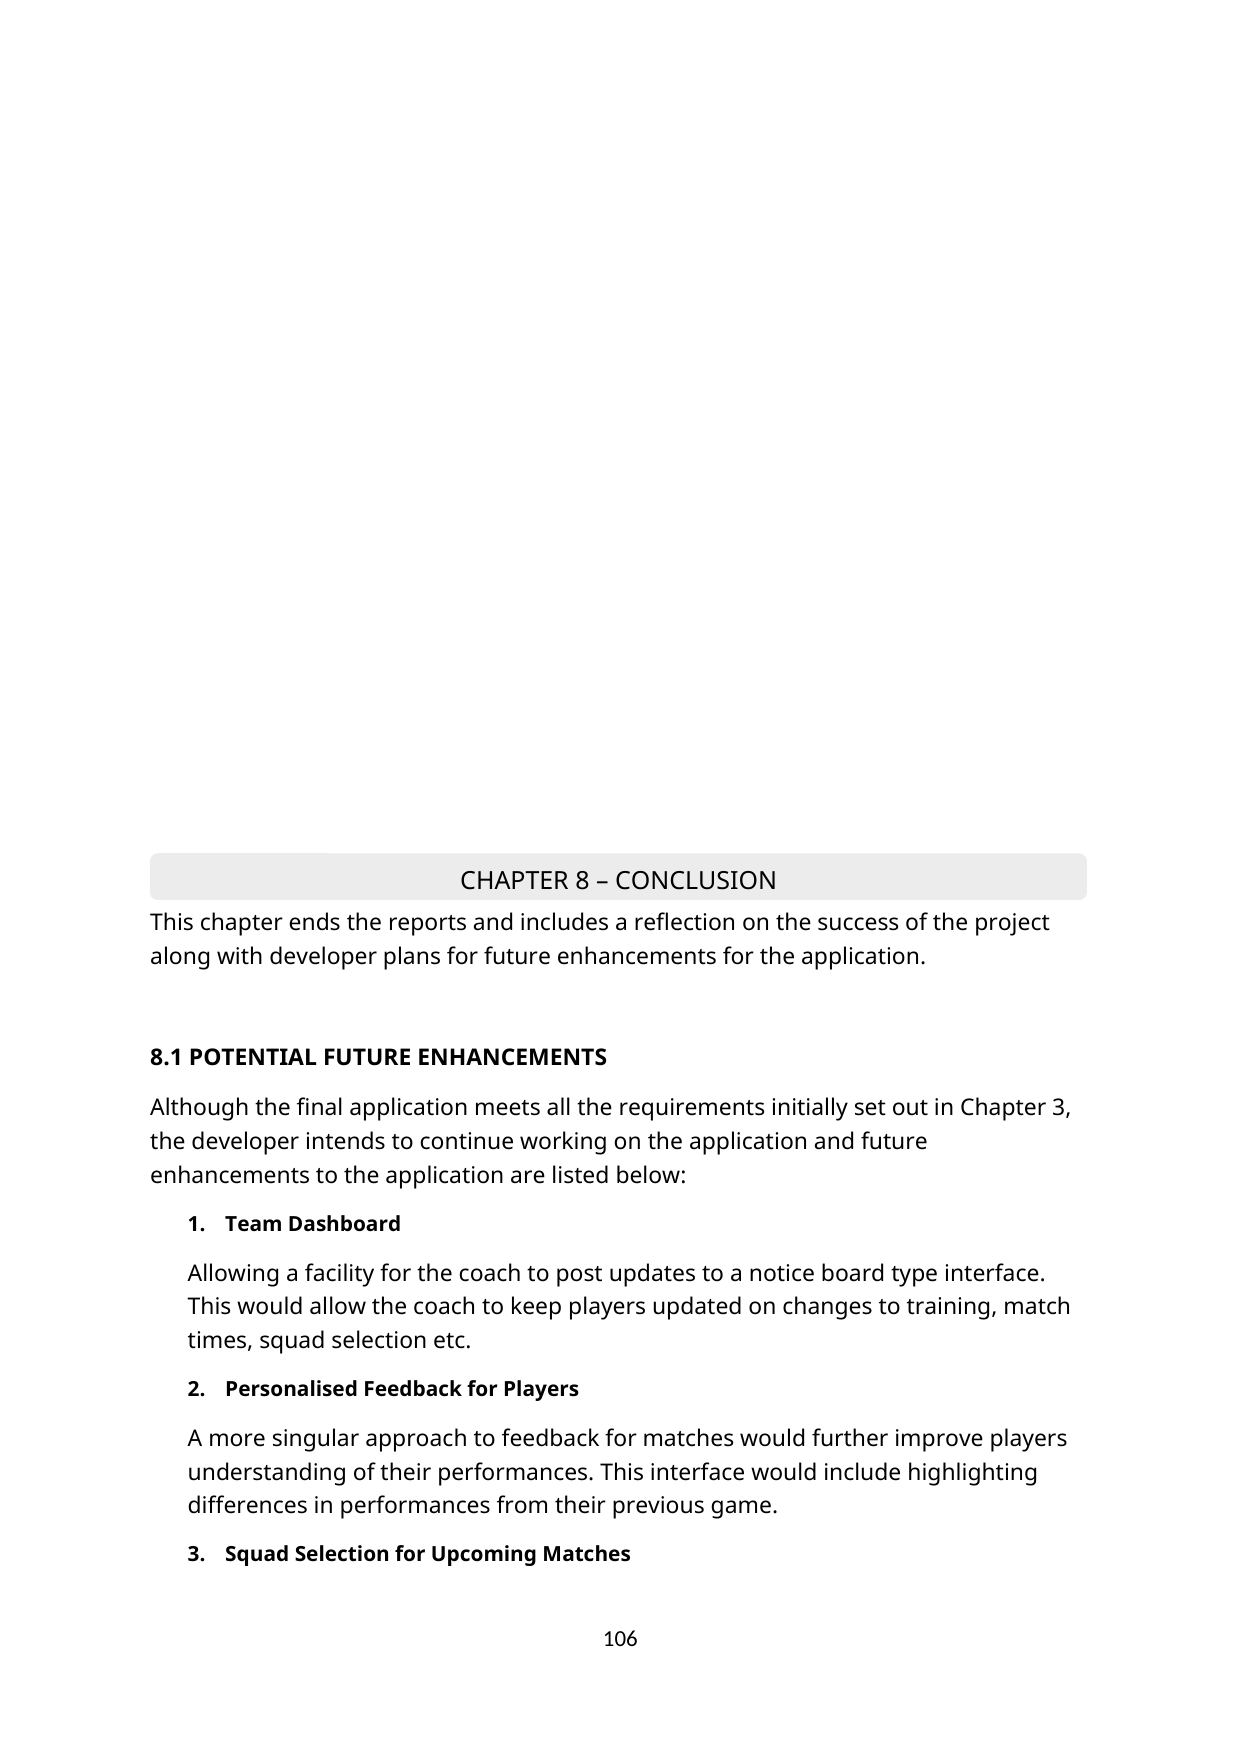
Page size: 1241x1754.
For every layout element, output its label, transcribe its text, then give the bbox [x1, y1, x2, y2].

text This chapter ends the reports and includes a reflection on the success of the project along with developer plans for future enhancements for the application. [150, 906, 1090, 971]
text Although the final application meets all the requirements initially set out in Chapter 3, the developer intends to continue working on the application and future enhancements to the application are listed below: [150, 1091, 1090, 1190]
text Allowing a facility for the coach to post updates to a notice board type interface. This would allow the coach to keep players updated on changes to training, match times, squad selection etc. [187, 1256, 1090, 1355]
text A more singular approach to feedback for matches would further improve players understanding of their performances. This interface would include highlighting differences in performances from their previous game. [187, 1422, 1090, 1520]
list Squad Selection for Upcoming Matches [187, 1539, 1090, 1568]
text 8.1 POTENTIAL FUTURE ENHANCEMENTS [150, 1041, 1090, 1072]
list Personalised Feedback for Players [187, 1374, 1090, 1403]
list Team Dashboard [187, 1209, 1090, 1238]
